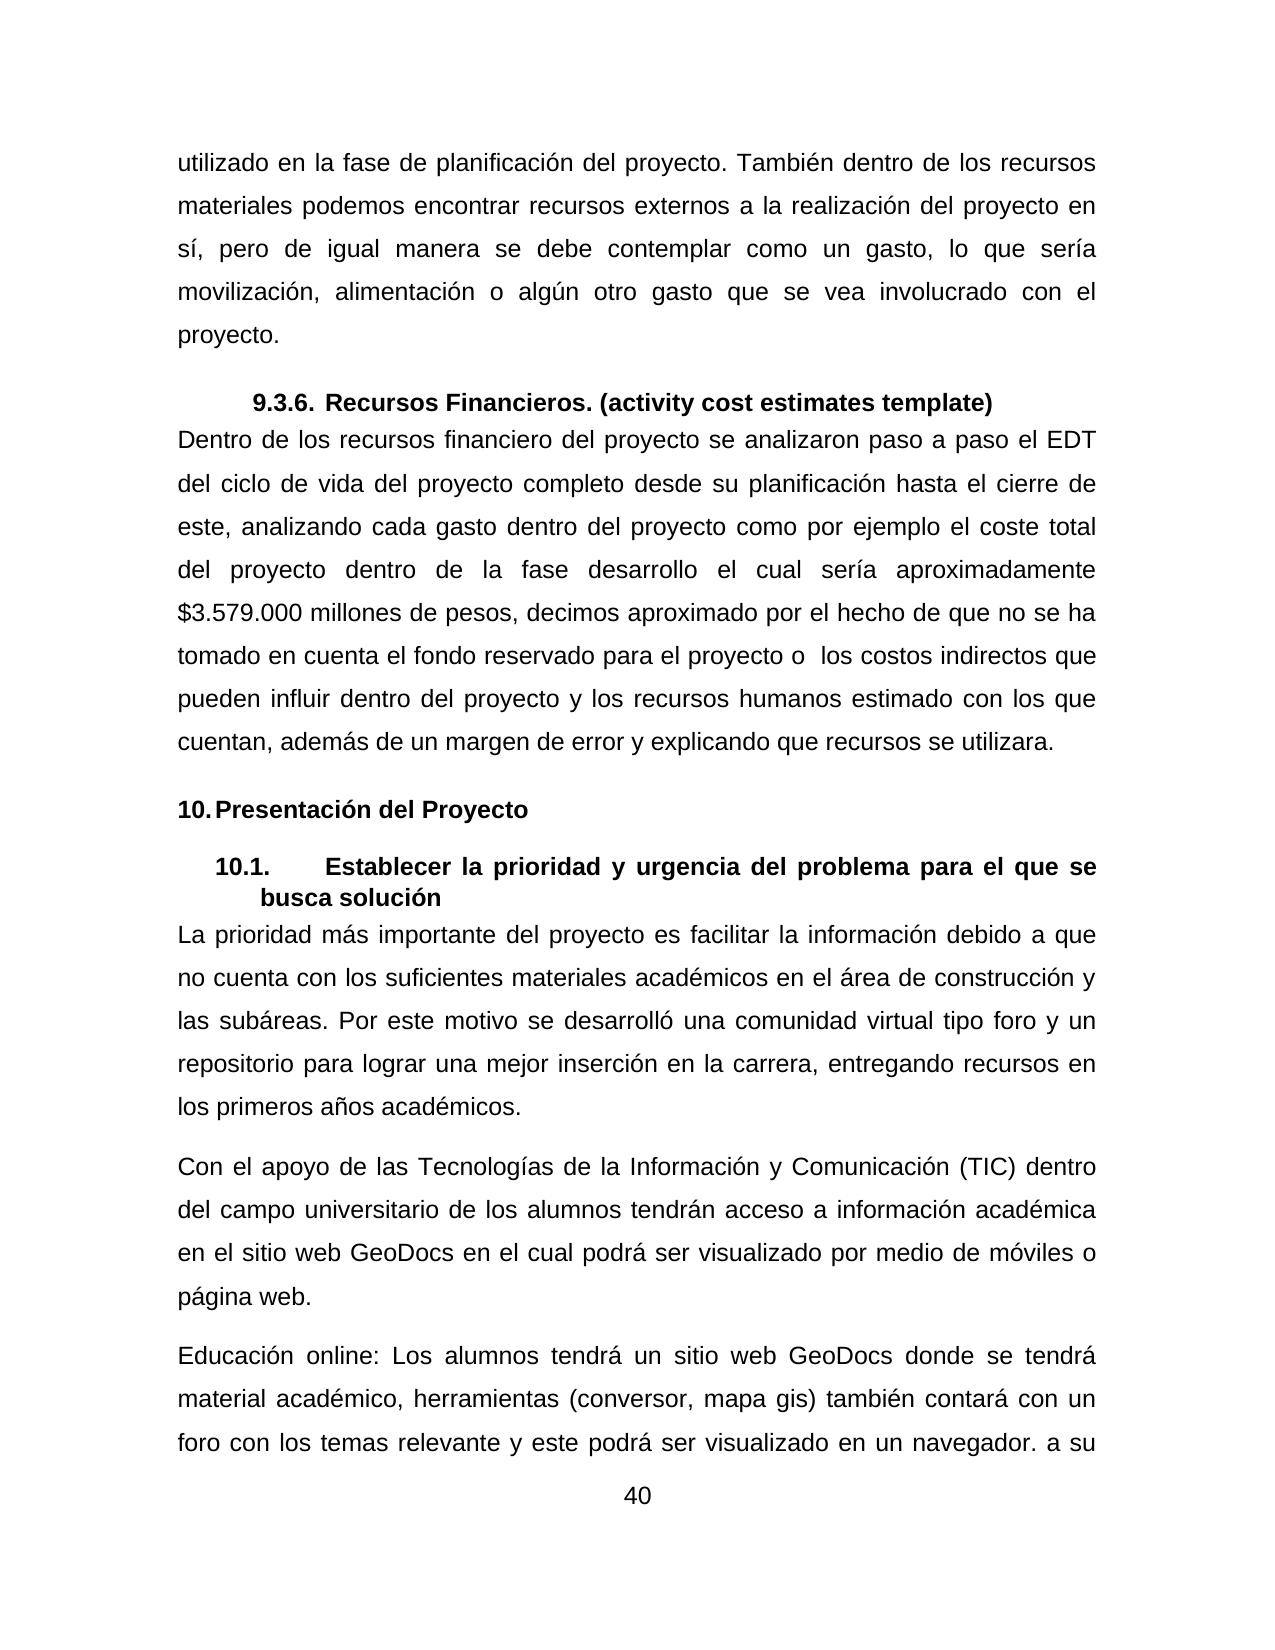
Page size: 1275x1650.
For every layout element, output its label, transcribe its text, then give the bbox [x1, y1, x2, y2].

text Dentro de los recursos financiero del proyecto se analizaron paso a paso el EDT del ciclo de vida del proyecto completo desde su planificación hasta el cierre de este, analizando cada gasto dentro del proyecto como por ejemplo el coste total del proyecto dentro de la fase desarrollo el cual sería aproximadamente $3.579.000 millones de pesos, decimos aproximado por el hecho de que no se ha tomado en cuenta el fondo reservado para el proyecto o los costos indirectos que pueden influir dentro del proyecto y los recursos humanos estimado con los que cuentan, además de un margen de error y explicando que recursos se utilizara. [177, 426, 1098, 756]
text La prioridad más importante del proyecto es facilitar la información debido a que no cuenta con los suficientes materiales académicos en el área de construcción y las subáreas. Por este motivo se desarrolló una comunidad virtual tipo foro y un repositorio para lograr una mejor inserción en la carrera, entregando recursos en los primeros años académicos. [177, 920, 1098, 1121]
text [177, 148, 1098, 349]
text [177, 1341, 1098, 1456]
text Con el apoyo de las Tecnologías de la Información y Comunicación (TIC) dentro del campo universitario de los alumnos tendrán acceso a información académica en el sitio web GeoDocs en el cual podrá ser visualizado por medio de móviles o página web. [177, 1152, 1098, 1310]
subtitle Establecer la prioridad y urgencia del problema para el que se busca solución [215, 852, 1098, 911]
subtitle Presentación del Proyecto [177, 796, 1098, 824]
subtitle Recursos Financieros. (activity cost estimates template) [252, 388, 1098, 417]
